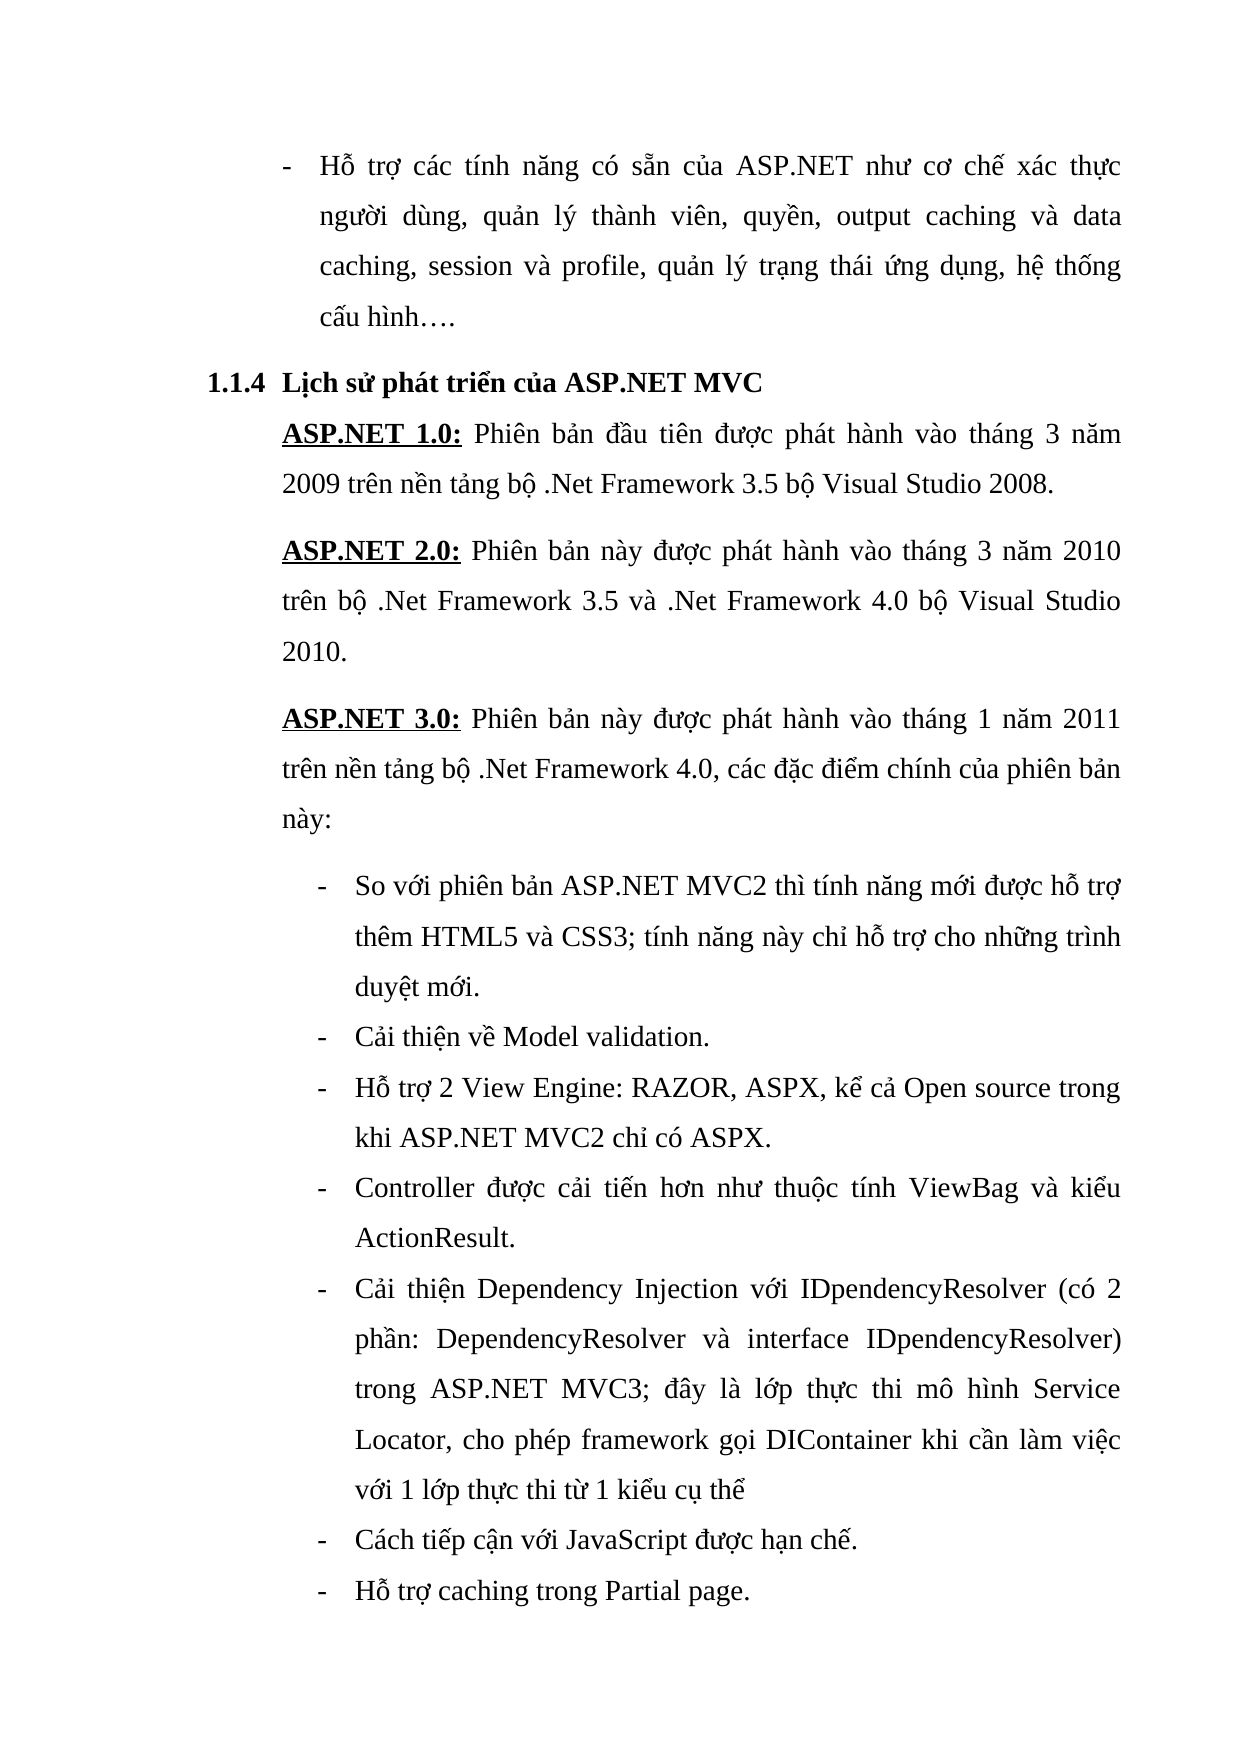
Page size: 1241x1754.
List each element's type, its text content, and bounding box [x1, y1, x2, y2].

list Hỗ trợ 2 View Engine: RAZOR, ASPX, kể cả Open source trong khi ASP.NET MVC2 chỉ có ASPX. [317, 1070, 1122, 1153]
list Cải thiện Dependency Injection với IDpendencyResolver (có 2 phần: DependencyResolver và interface IDpendencyResolver) trong ASP.NET MVC3; đây là lớp thực thi mô hình Service Locator, cho phép framework gọi DIContainer khi cần làm việc với 1 lớp thực thi từ 1 kiểu cụ thể [317, 1271, 1122, 1506]
list Controller được cải tiến hơn như thuộc tính ViewBag và kiểu ActionResult. [317, 1170, 1122, 1254]
text ASP.NET 2.0: Phiên bản này được phát hành vào tháng 3 năm 2010 trên bộ .Net Framework 3.5 và .Net Framework 4.0 bộ Visual Studio 2010. [282, 533, 1122, 667]
list Cải thiện về Model validation. [317, 1019, 1122, 1053]
list Hỗ trợ caching trong Partial page. [317, 1573, 1122, 1606]
text ASP.NET 1.0: Phiên bản đầu tiên được phát hành vào tháng 3 năm 2009 trên nền tảng bộ .Net Framework 3.5 bộ Visual Studio 2008. [282, 416, 1122, 500]
list Cách tiếp cận với JavaScript được hạn chế. [317, 1522, 1122, 1556]
list So với phiên bản ASP.NET MVC2 thì tính năng mới được hỗ trợ thêm HTML5 và CSS3; tính năng này chỉ hỗ trợ cho những trình duyệt mới. [317, 868, 1122, 1003]
list Hỗ trợ các tính năng có sẵn của ASP.NET như cơ chế xác thực người dùng, quản lý thành viên, quyền, output caching và data caching, session và profile, quản lý trạng thái ứng dụng, hệ thống cấu hình…. [282, 148, 1122, 332]
subtitle Lịch sử phát triển của ASP.NET MVC [207, 366, 1122, 399]
text ASP.NET 3.0: Phiên bản này được phát hành vào tháng 1 năm 2011 trên nền tảng bộ .Net Framework 4.0, các đặc điểm chính của phiên bản này: [282, 701, 1122, 835]
